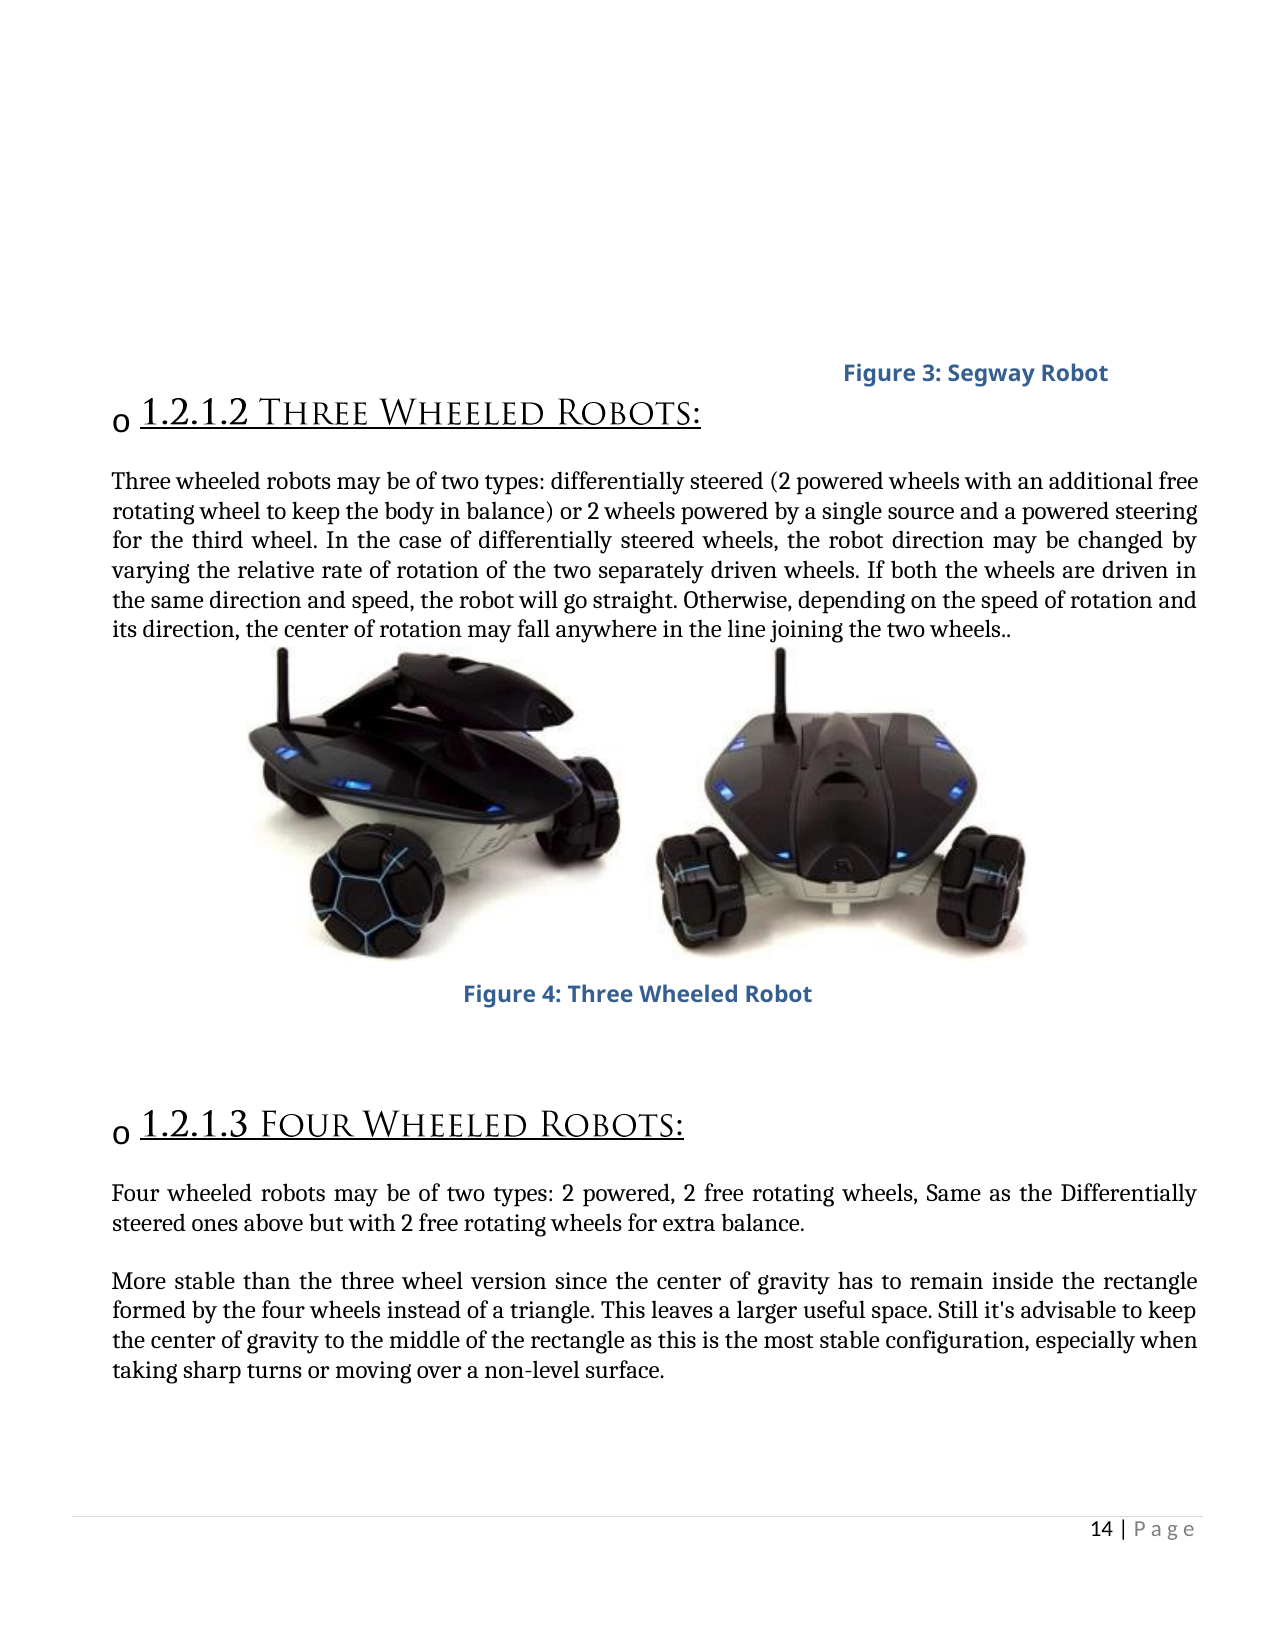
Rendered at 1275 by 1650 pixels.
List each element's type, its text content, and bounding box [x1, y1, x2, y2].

text Figure 3: Segway Robot [75, 357, 1108, 388]
text Three wheeled robots may be of two types: differentially steered (2 powered wheels with an additional free rotating wheel to keep the body in balance) or 2 wheels powered by a single source and a powered steering for the third wheel. In the case of differentially steered wheels, the robot direction may be changed by varying the relative rate of rotation of the two separately driven wheels. If both the wheels are driven in the same direction and speed, the robot will go straight. Otherwise, depending on the speed of rotation and its direction, the center of rotation may fall anywhere in the line joining the two wheels.. [111, 467, 1199, 644]
picture [247, 646, 1029, 962]
picture [140, 1102, 698, 1145]
text Figure 4: Three Wheeled Robot [132, 978, 1143, 1010]
picture [140, 390, 715, 433]
text Four wheeled robots may be of two types: 2 powered, 2 free rotating wheels, Same as the Differentially steered ones above but with 2 free rotating wheels for extra balance. [111, 1179, 1199, 1237]
text More stable than the three wheel version since the center of gravity has to remain inside the rectangle formed by the four wheels instead of a triangle. This leaves a larger useful space. Still it's advisable to keep the center of gravity to the middle of the rectangle as this is the most stable configuration, especially when taking sharp turns or moving over a non-level surface. [111, 1267, 1199, 1384]
